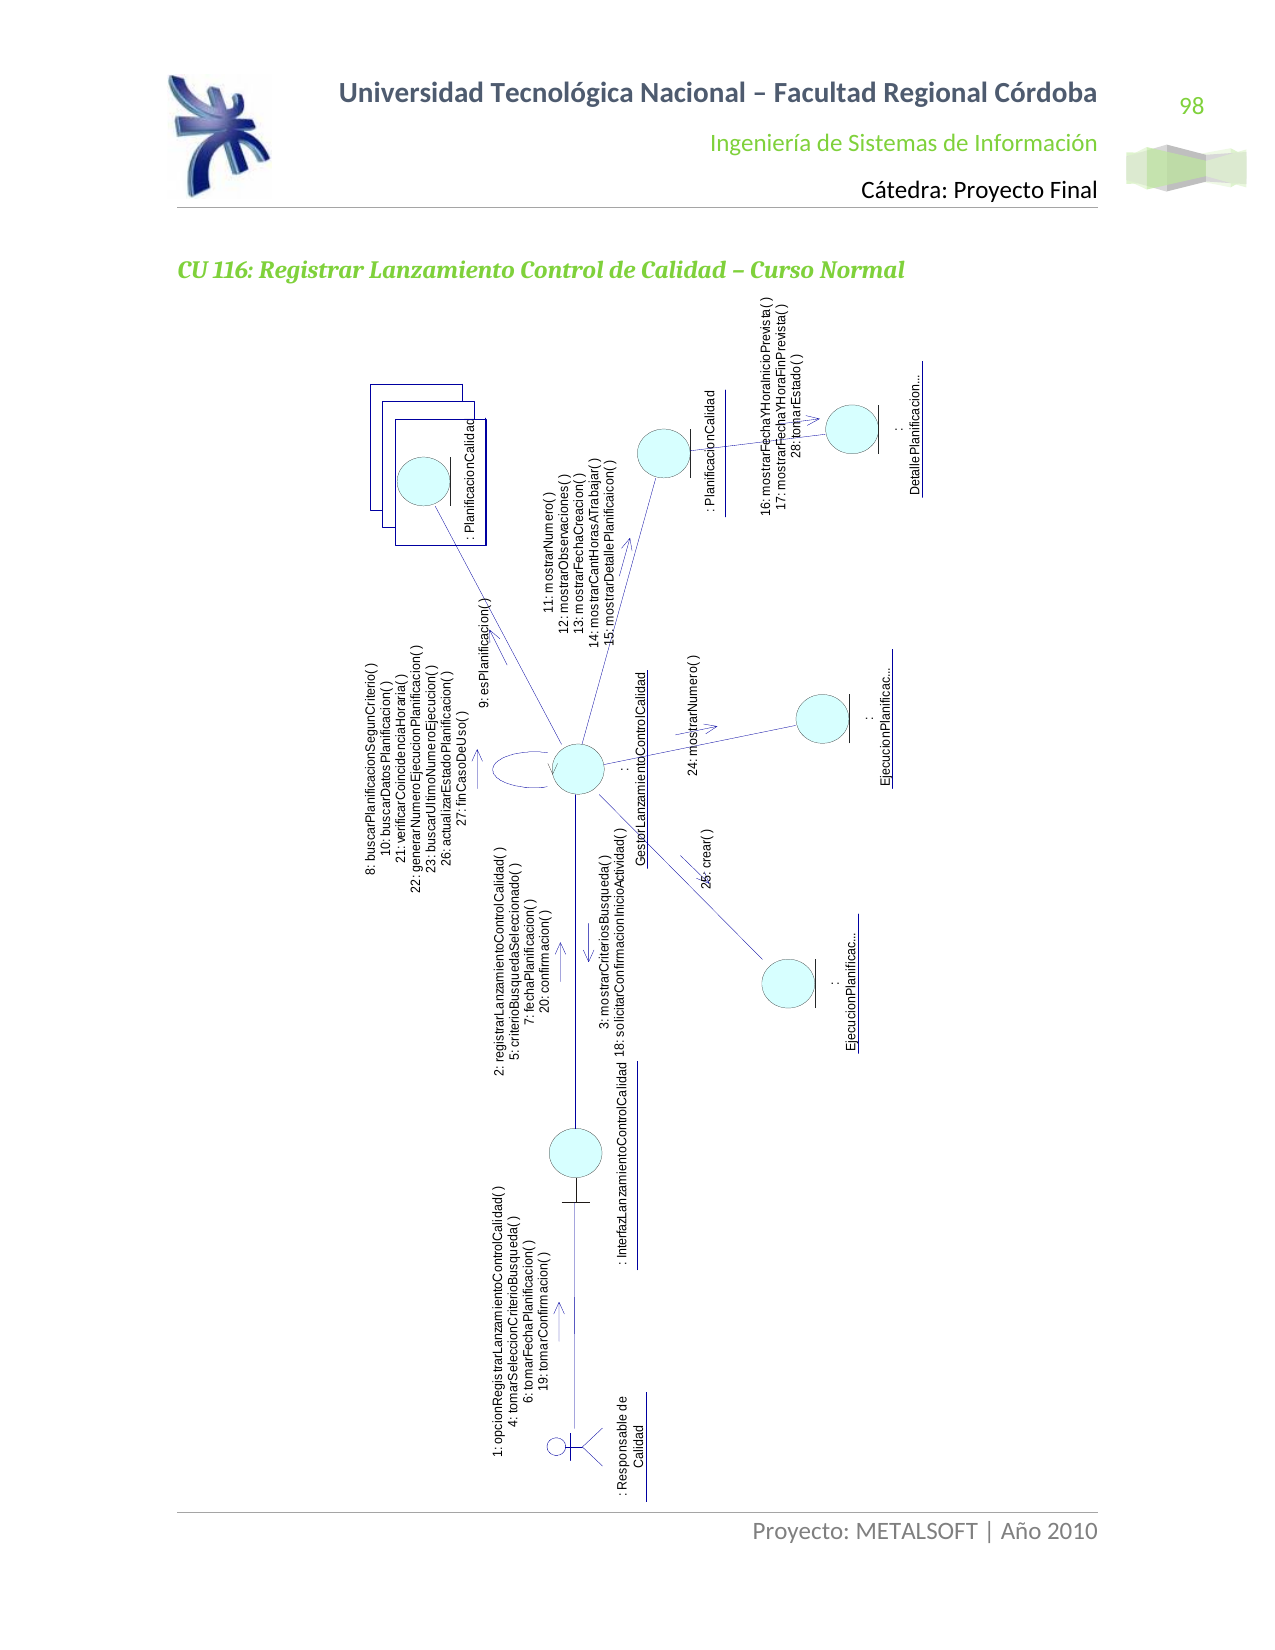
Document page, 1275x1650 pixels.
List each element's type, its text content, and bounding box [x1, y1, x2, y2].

picture [167, 74, 272, 199]
text CU 116: Registrar Lanzamiento Control de Calidad – Curso Normal [177, 256, 1098, 284]
